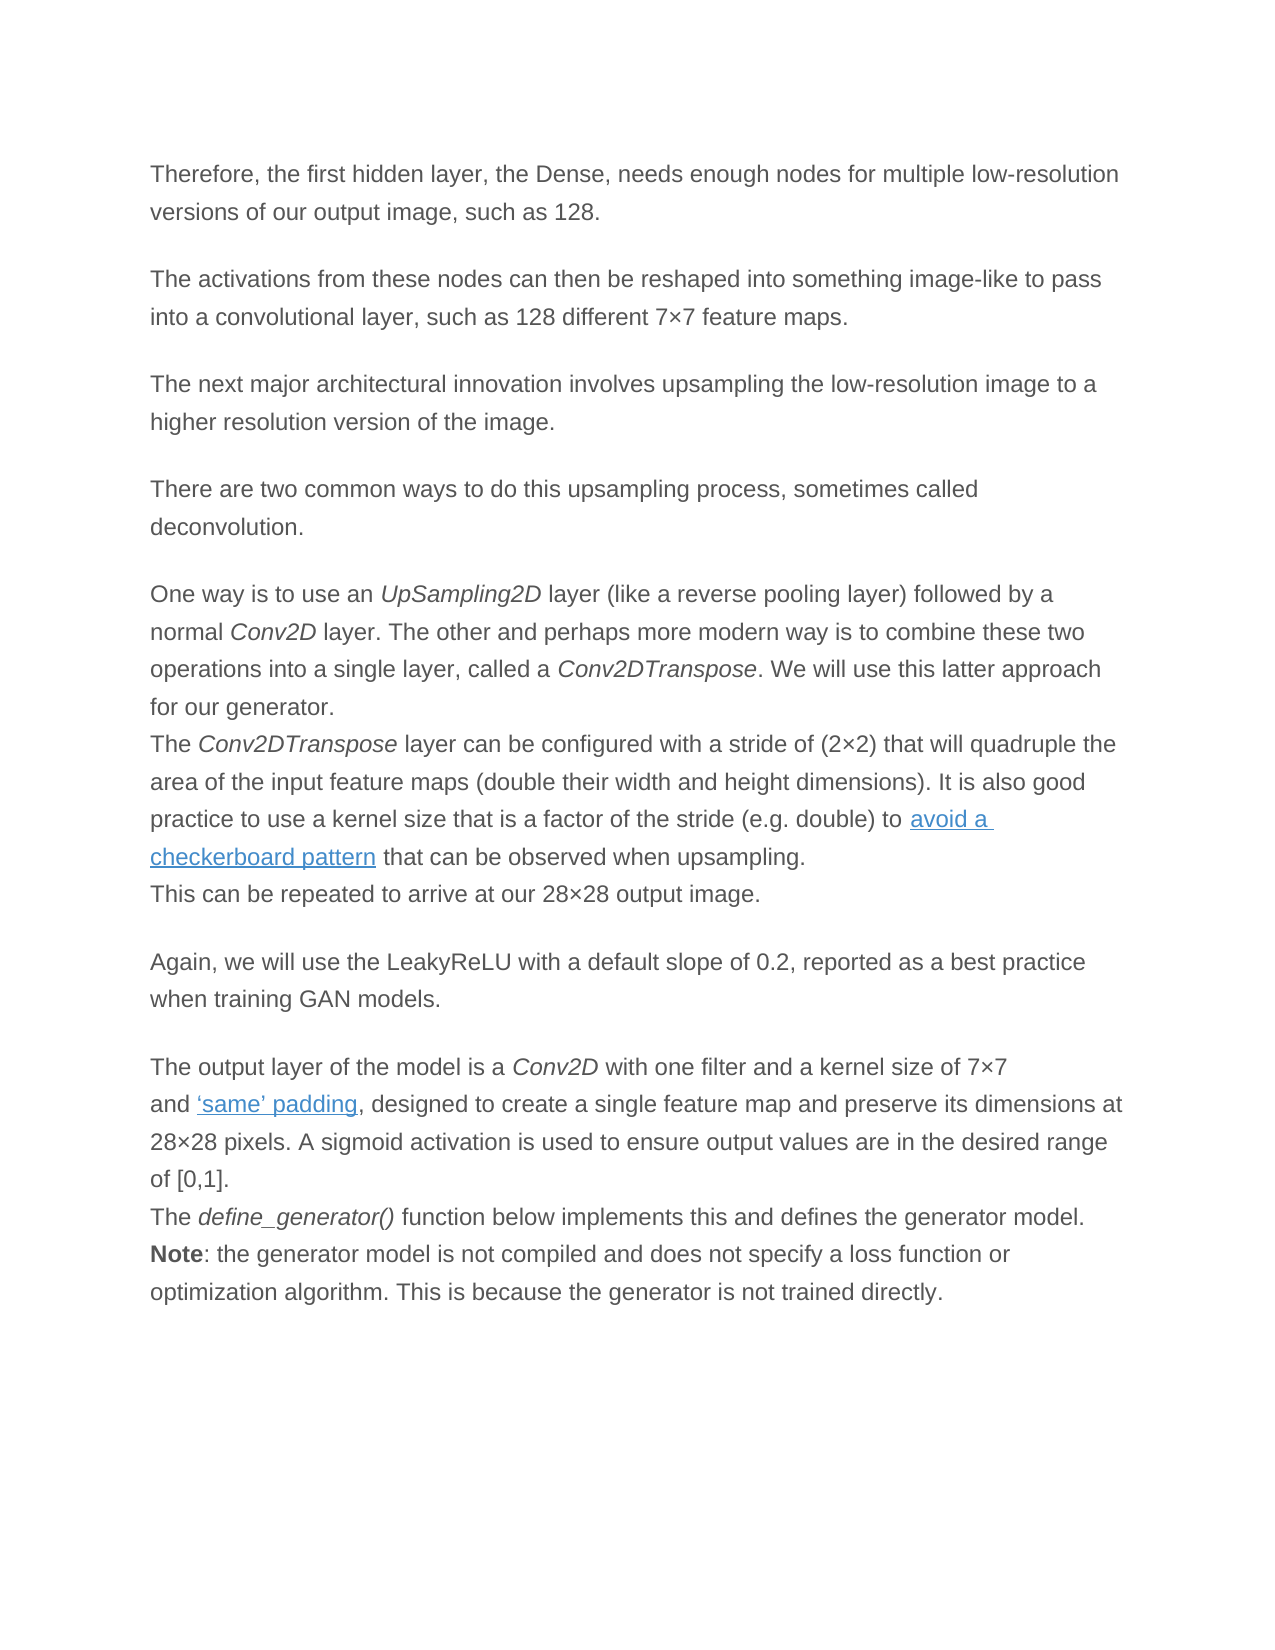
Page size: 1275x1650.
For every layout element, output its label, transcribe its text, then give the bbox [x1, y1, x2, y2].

text The next major architectural innovation involves upsampling the low-resolution image to a higher resolution version of the image. [150, 360, 1125, 435]
text The activations from these nodes can then be reshaped into something image-like to pass into a convolutional layer, such as 128 different 7×7 feature maps. [150, 255, 1125, 330]
text The output layer of the model is a Conv2D with one filter and a kernel size of 7×7 and ‘same’ padding, designed to create a single feature map and preserve its dimensions at 28×28 pixels. A sigmoid activation is used to ensure output values are in the desired range of [0,1]. [150, 1042, 1125, 1192]
text There are two common ways to do this upsampling process, sometimes called deconvolution. [150, 465, 1125, 540]
text Again, we will use the LeakyReLU with a default slope of 0.2, reported as a best practice when training GAN models. [150, 937, 1125, 1012]
text Note: the generator model is not compiled and does not specify a loss function or optimization algorithm. This is because the generator is not trained directly. [150, 1230, 1125, 1305]
text The Conv2DTranspose layer can be configured with a stride of (2×2) that will quadruple the area of the input feature maps (double their width and height dimensions). It is also good practice to use a kernel size that is a factor of the stride (e.g. double) to avoid a checkerboard pattern that can be observed when upsampling. [150, 720, 1125, 870]
text This can be repeated to arrive at our 28×28 output image. [150, 870, 1125, 907]
text One way is to use an UpSampling2D layer (like a reverse pooling layer) followed by a normal Conv2D layer. The other and perhaps more modern way is to combine these two operations into a single layer, called a Conv2DTranspose. We will use this latter approach for our generator. [150, 570, 1125, 720]
text The define_generator() function below implements this and defines the generator model. [150, 1192, 1125, 1230]
text Therefore, the first hidden layer, the Dense, needs enough nodes for multiple low-resolution versions of our output image, such as 128. [150, 150, 1125, 225]
